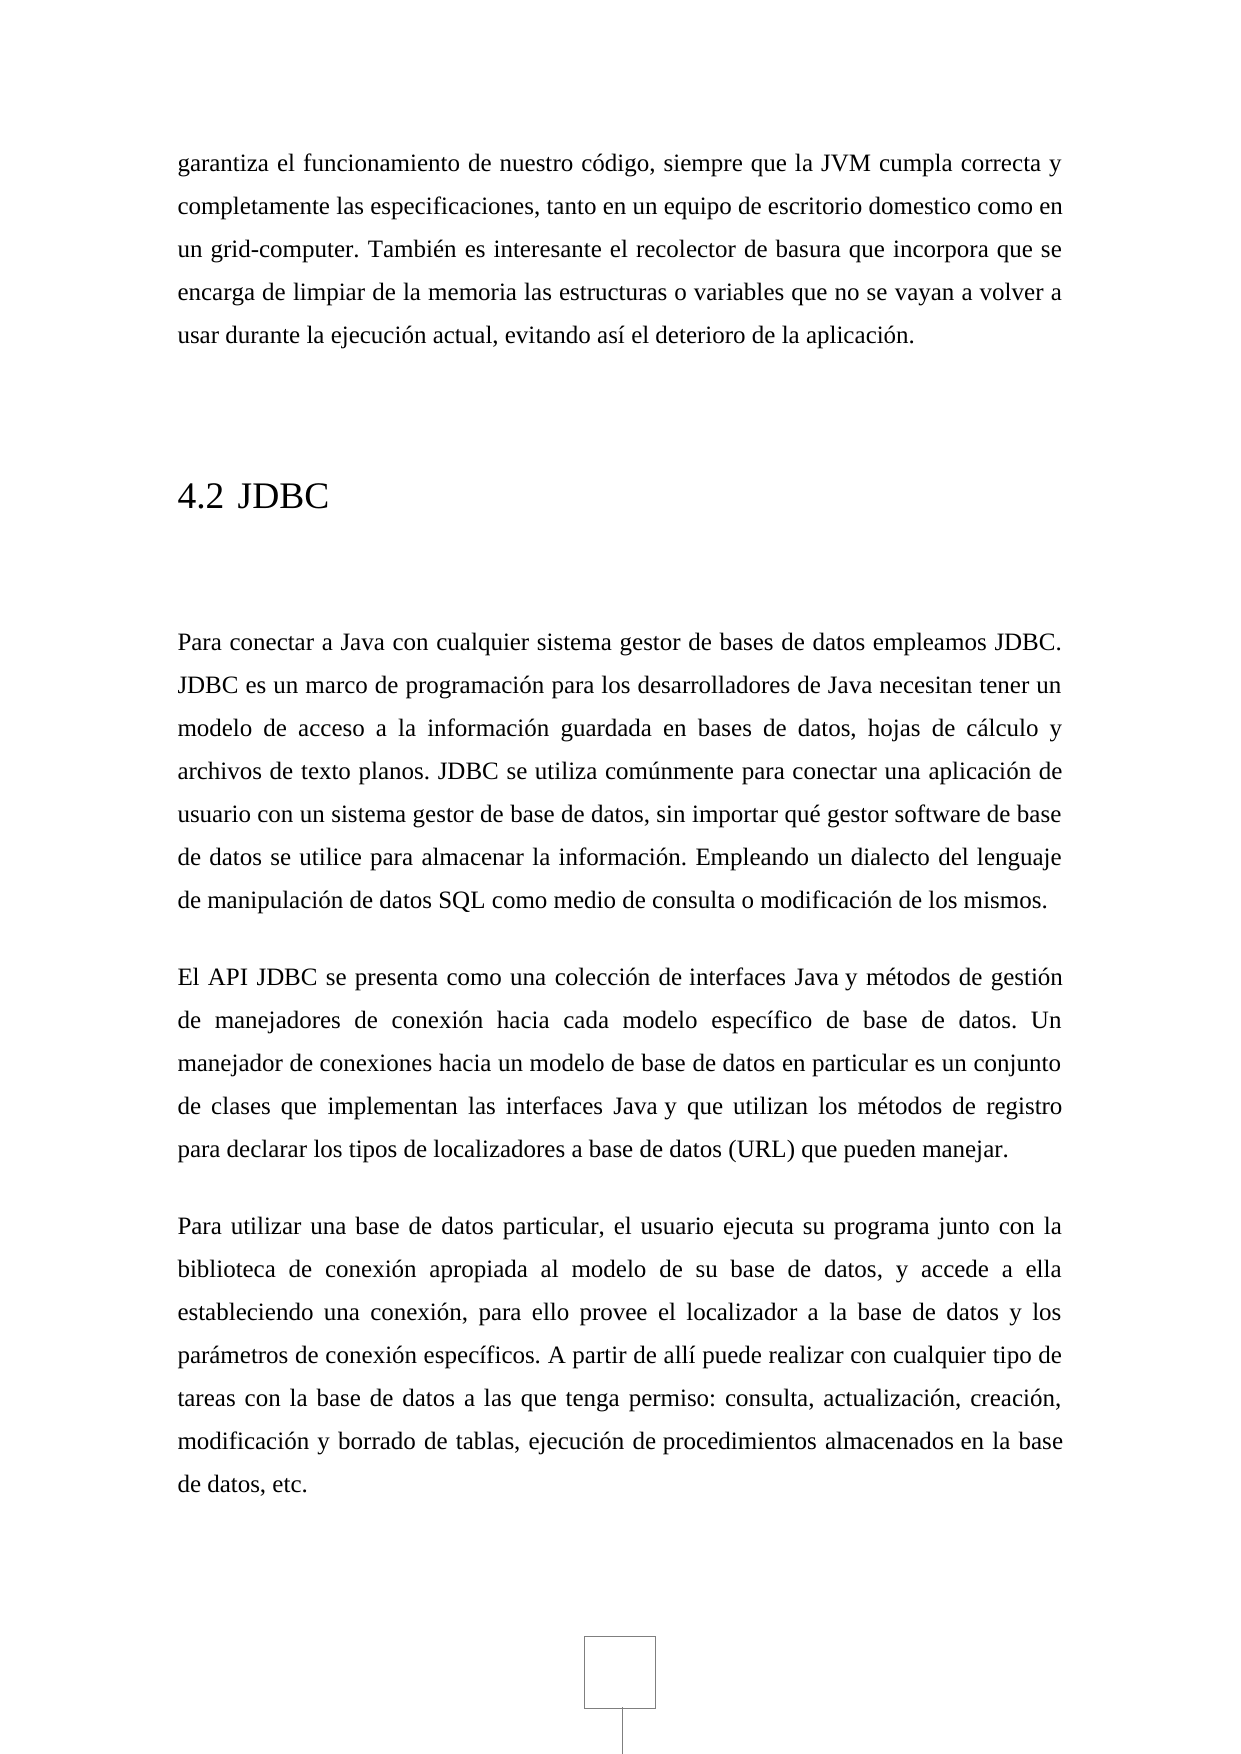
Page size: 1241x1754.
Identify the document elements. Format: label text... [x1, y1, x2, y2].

text Para utilizar una base de datos particular, el usuario ejecuta su programa junto con la biblioteca de conexión apropiada al modelo de su base de datos, y accede a ella estableciendo una conexión, para ello provee el localizador a la base de datos y los parámetros de conexión específicos. A partir de allí puede realizar con cualquier tipo de tareas con la base de datos a las que tenga permiso: consulta, actualización, creación, modificación y borrado de tablas, ejecución de procedimientos almacenados en la base de datos, etc. [177, 1211, 1063, 1498]
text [177, 148, 1063, 349]
text Para conectar a Java con cualquier sistema gestor de bases de datos empleamos JDBC. JDBC es un marco de programación para los desarrolladores de Java necesitan tener un modelo de acceso a la información guardada en bases de datos, hojas de cálculo y archivos de texto planos. JDBC se utiliza comúnmente para conectar una aplicación de usuario con un sistema gestor de base de datos, sin importar qué gestor software de base de datos se utilice para almacenar la información. Empleando un dialecto del lenguaje de manipulación de datos SQL como medio de consulta o modificación de los mismos. [177, 627, 1063, 914]
text El API JDBC se presenta como una colección de interfaces Java y métodos de gestión de manejadores de conexión hacia cada modelo específico de base de datos. Un manejador de conexiones hacia un modelo de base de datos en particular es un conjunto de clases que implementan las interfaces Java y que utilizan los métodos de registro para declarar los tipos de localizadores a base de datos (URL) que pueden manejar. [177, 962, 1063, 1163]
subtitle JDBC [177, 473, 1063, 516]
